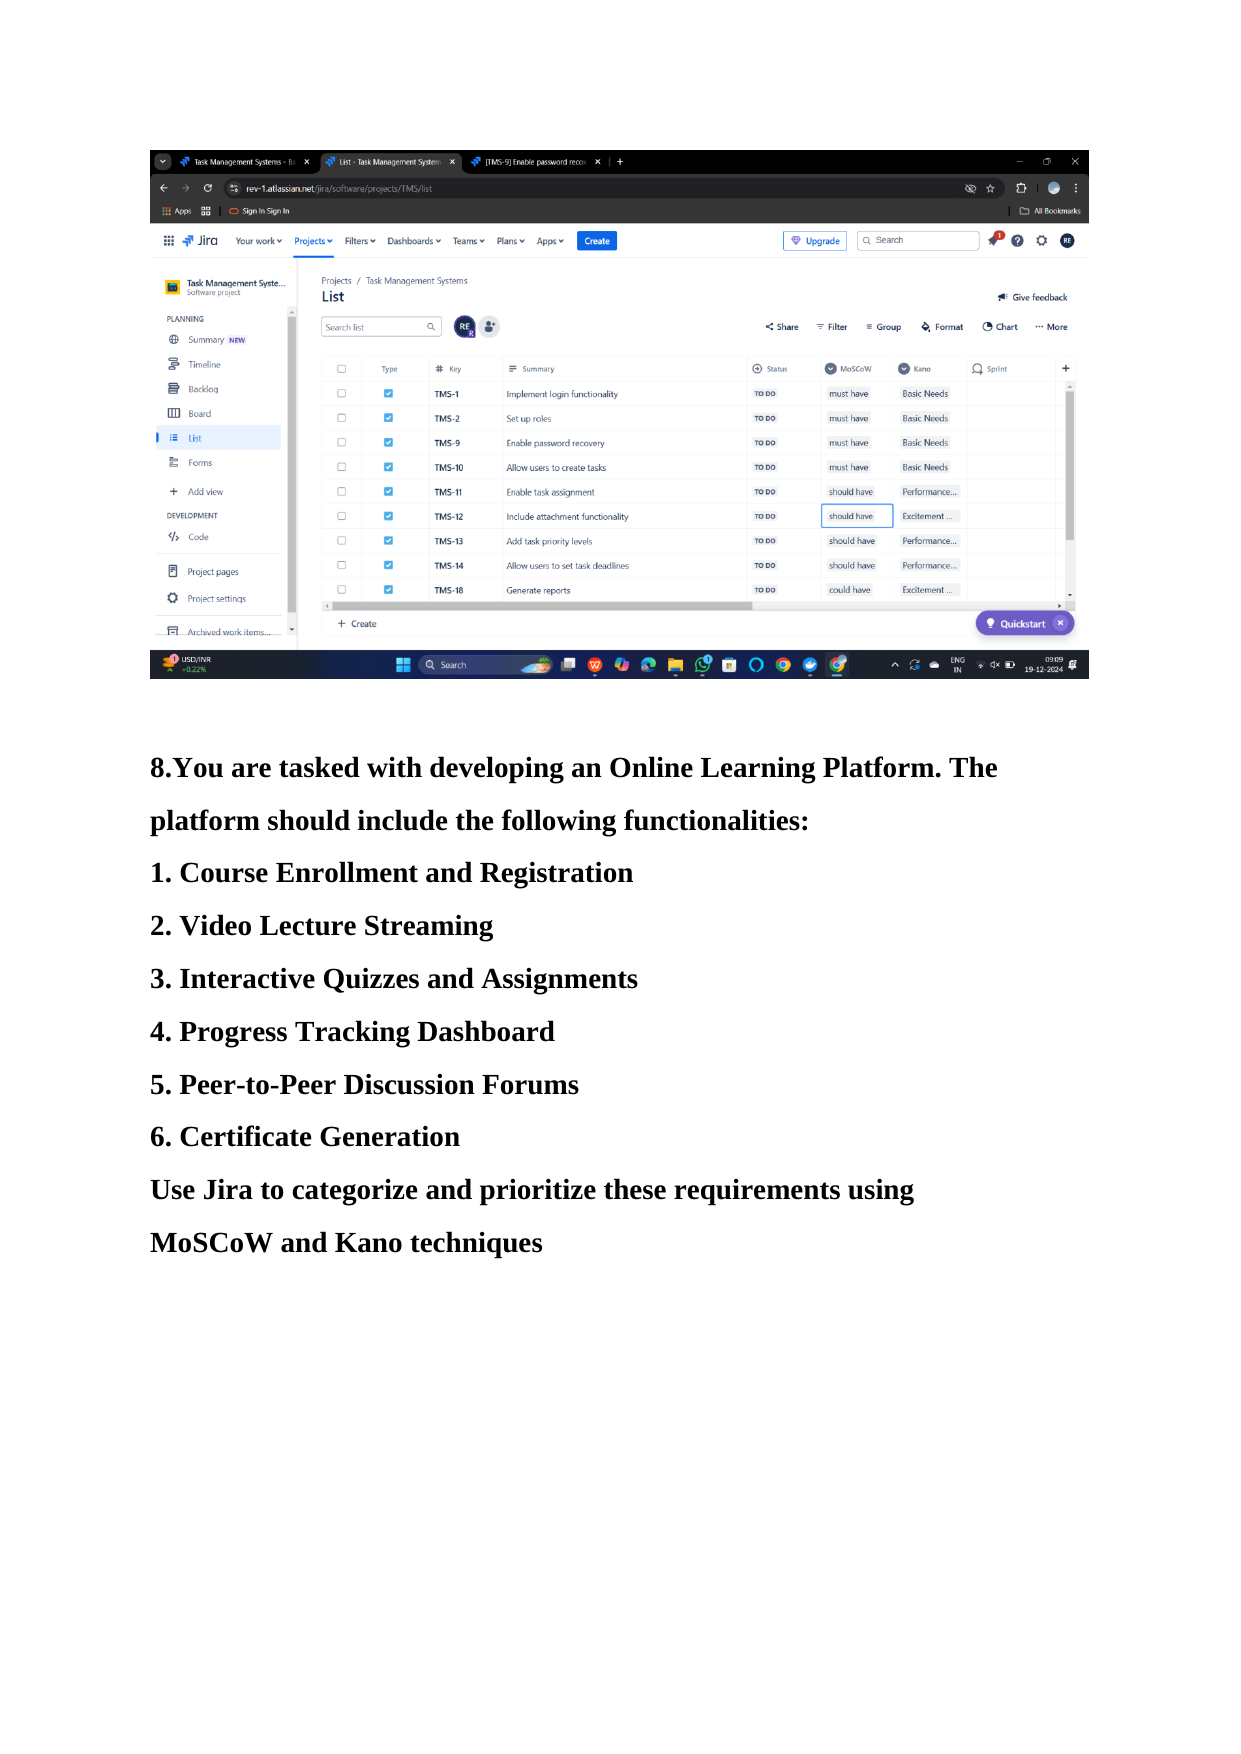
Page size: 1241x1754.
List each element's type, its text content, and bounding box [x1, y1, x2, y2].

text 5. Peer-to-Peer Discussion Forums [150, 1067, 1090, 1100]
picture [150, 150, 1089, 679]
text 4. Progress Tracking Dashboard [150, 1014, 1090, 1047]
text Use Jira to categorize and prioritize these requirements using [150, 1172, 1090, 1206]
text 8.You are tasked with developing an Online Learning Platform. The [150, 750, 1090, 783]
text 2. Video Lecture Streaming [150, 908, 1090, 942]
text 3. Interactive Quizzes and Assignments [150, 961, 1090, 995]
text 1. Course Enrollment and Registration [150, 856, 1090, 889]
text MoSCoW and Kano techniques [150, 1225, 1090, 1259]
text platform should include the following functionalities: [150, 803, 1090, 836]
text 6. Certificate Generation [150, 1119, 1090, 1153]
